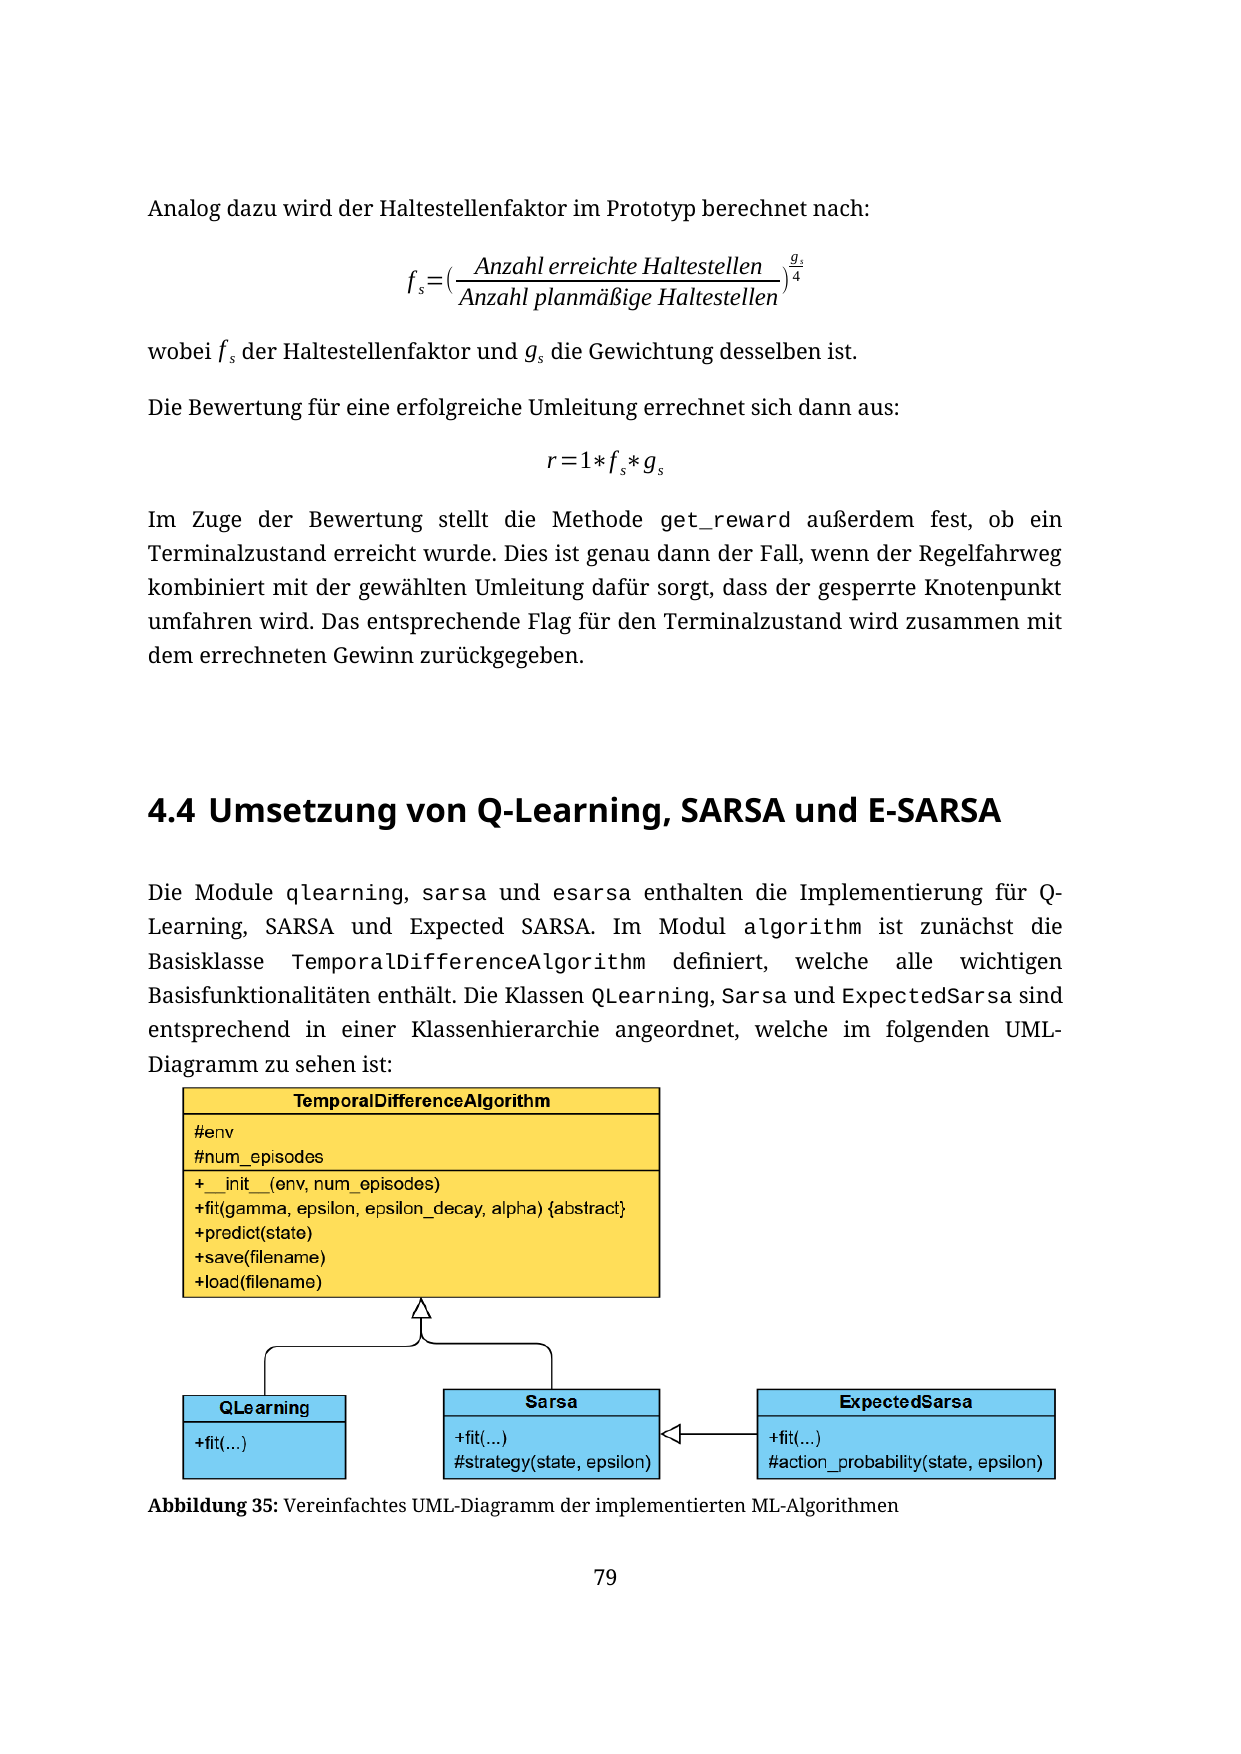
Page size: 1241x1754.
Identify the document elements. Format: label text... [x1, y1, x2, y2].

picture [168, 1081, 1071, 1487]
text Im Zuge der Bewertung stellt die Methode get_reward außerdem fest, ob ein Terminalzustand erreicht wurde. Dies ist genau dann der Fall, wenn der Regelfahrweg kombiniert mit der gewählten Umleitung dafür sorgt, dass der gesperrte Knotenpunkt umfahren wird. Das entsprechende Flag für den Terminalzustand wird zusammen mit dem errechneten Gewinn zurückgegeben. [148, 504, 1063, 670]
text wobei der Haltestellenfaktor und die Gewichtung desselben ist. [148, 336, 1063, 367]
text Analog dazu wird der Haltestellenfaktor im Prototyp berechnet nach: [148, 192, 1063, 222]
text Die Bewertung für eine erfolgreiche Umleitung errechnet sich dann aus: [148, 392, 1063, 422]
subtitle Umsetzung von Q-Learning, SARSA und E-SARSA [148, 787, 1063, 833]
text Die Module qlearning, sarsa und esarsa enthalten die Implementierung für Q-Learning, SARSA und Expected SARSA. Im Modul algorithm ist zunächst die Basisklasse TemporalDifferenceAlgorithm definiert, welche alle wichtigen Basisfunktionalitäten enthält. Die Klassen QLearning, Sarsa und ExpectedSarsa sind entsprechend in einer Klassenhierarchie angeordnet, welche im folgenden UML-Diagramm zu sehen ist: [148, 877, 1063, 1078]
